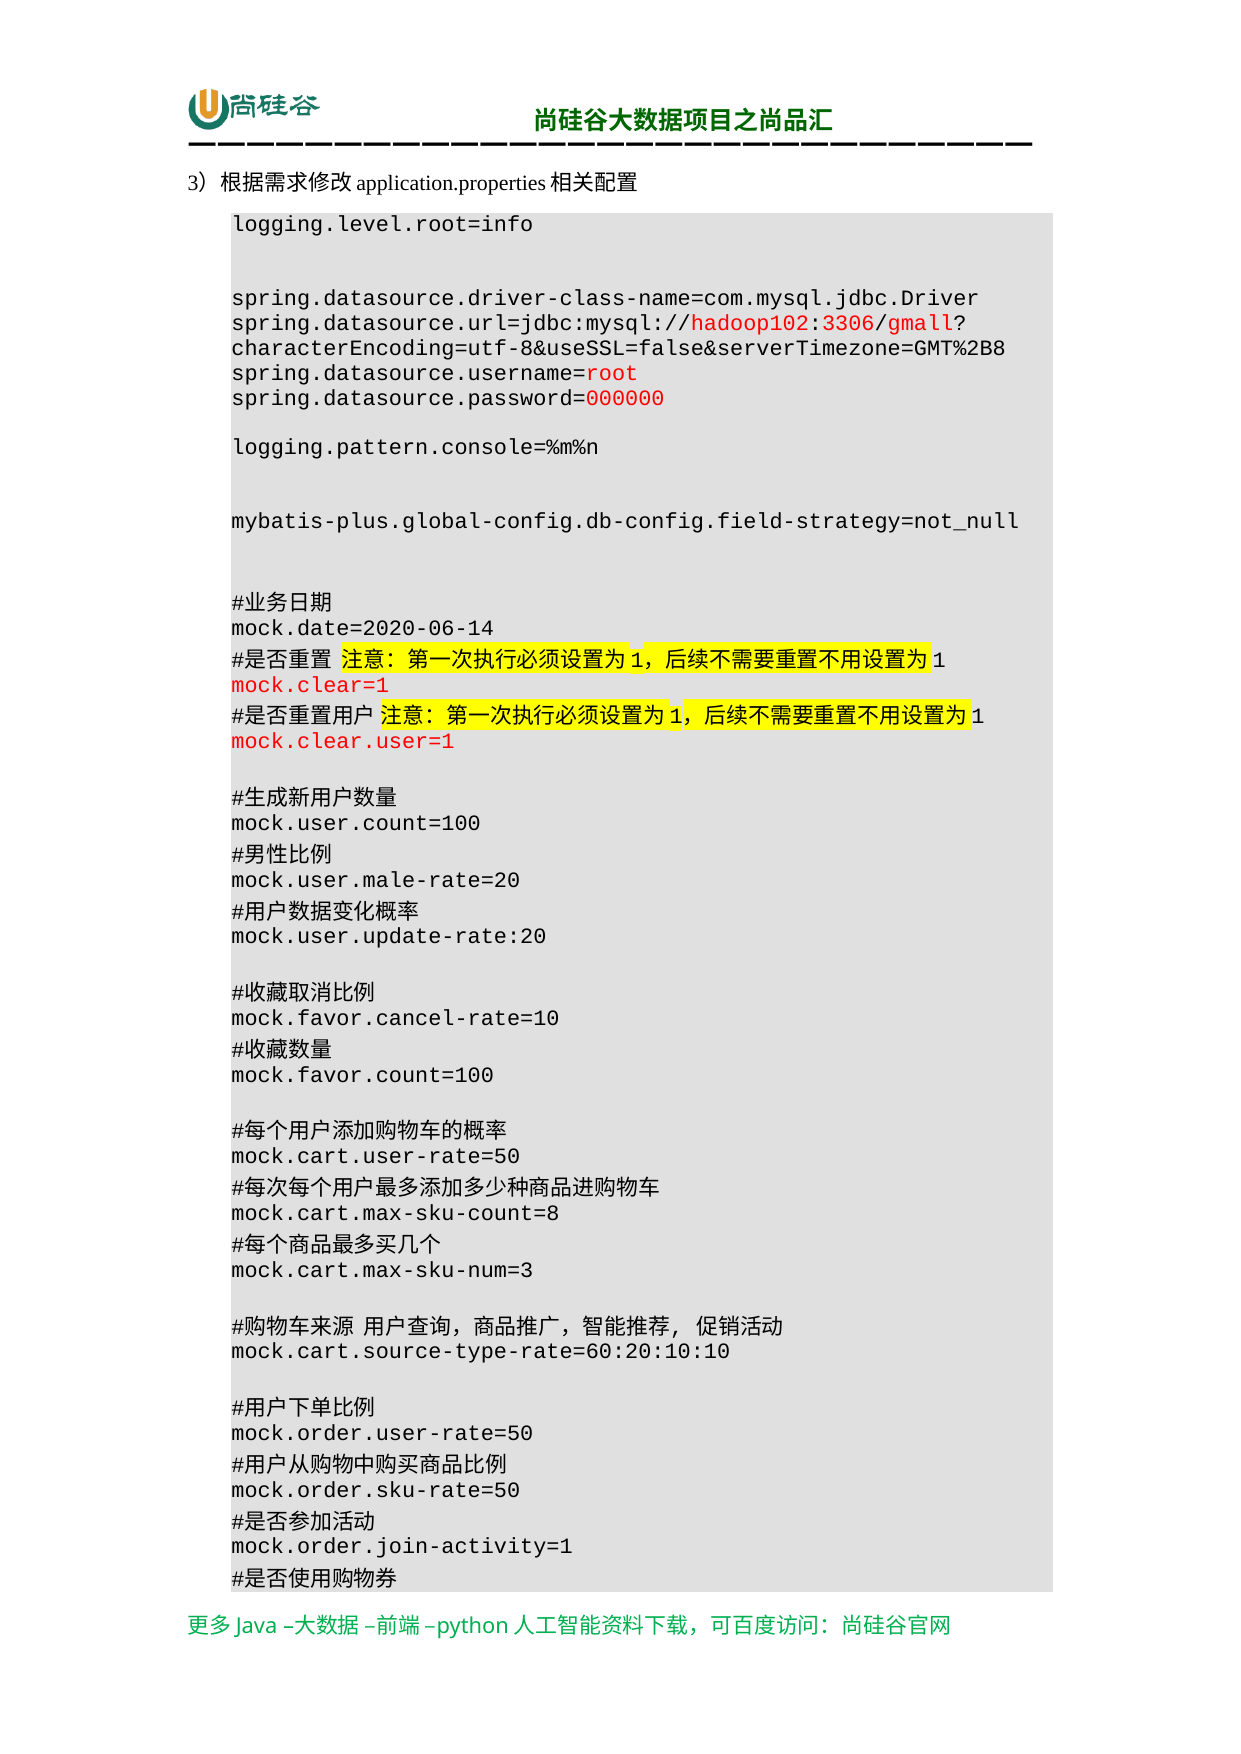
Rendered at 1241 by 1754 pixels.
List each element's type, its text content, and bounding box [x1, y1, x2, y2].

text mock.clear=1 [231, 674, 1053, 698]
text mock.clear.user=1 [231, 731, 1053, 755]
text logging.pattern.console=%m%n [231, 436, 1053, 461]
text #收藏取消比例 [231, 975, 1053, 1007]
text mock.user.count=100 [231, 812, 1053, 837]
text mock.user.update-rate:20 [231, 926, 1053, 950]
text spring.datasource.password=000000 [231, 387, 1053, 411]
text mock.favor.count=100 [231, 1064, 1053, 1089]
text mock.cart.source-type-rate=60:20:10:10 [231, 1341, 1053, 1365]
text mock.user.male-rate=20 [231, 869, 1053, 894]
text #业务日期 [231, 585, 1053, 617]
text #生成新用户数量 [231, 780, 1053, 812]
text spring.datasource.url=jdbc:mysql://hadoop102:3306/gmall?characterEncoding=utf-8&useSSL=false&serverTimezone=GMT%2B8 [231, 312, 1053, 362]
text #是否参加活动 [231, 1504, 1053, 1536]
text #是否重置 注意：第一次执行必须设置为1，后续不需要重置不用设置为1 [231, 642, 630, 674]
text #每次每个用户最多添加多少种商品进购物车 [231, 1170, 1053, 1202]
text mock.cart.max-sku-count=8 [231, 1202, 1053, 1227]
text logging.level.root=info [231, 213, 1053, 238]
text #用户数据变化概率 [231, 894, 1053, 926]
text mock.cart.max-sku-num=3 [231, 1259, 1053, 1284]
text #购物车来源 用户查询，商品推广，智能推荐, 促销活动 [231, 1309, 1053, 1341]
text mock.order.sku-rate=50 [231, 1479, 1053, 1504]
picture [187, 88, 320, 130]
text mock.order.user-rate=50 [231, 1422, 1053, 1447]
text mock.date=2020-06-14 [231, 617, 1053, 642]
text #是否重置用户 注意：第一次执行必须设置为1，后续不需要重置不用设置为1 [231, 698, 1053, 731]
text mock.cart.user-rate=50 [231, 1146, 1053, 1170]
text mock.favor.cancel-rate=10 [231, 1007, 1053, 1032]
text #是否使用购物券 [231, 1561, 1053, 1592]
text #用户从购物中购买商品比例 [231, 1447, 1053, 1479]
text #用户下单比例 [231, 1390, 1053, 1422]
text spring.datasource.driver-class-name=com.mysql.jdbc.Driver [231, 287, 1053, 312]
text #男性比例 [231, 837, 1053, 869]
text mock.order.join-activity=1 [231, 1536, 1053, 1561]
text #每个商品最多买几个 [231, 1227, 1053, 1259]
text #收藏数量 [231, 1032, 1053, 1064]
text 3）根据需求修改application.properties相关配置 [187, 165, 1053, 197]
text mybatis-plus.global-config.db-config.field-strategy=not_null [231, 511, 1053, 535]
text spring.datasource.username=root [231, 362, 1053, 387]
text #是否重置 注意：第一次执行必须设置为1，后续不需要重置不用设置为1 [630, 642, 1053, 674]
text #每个用户添加购物车的概率 [231, 1113, 1053, 1146]
